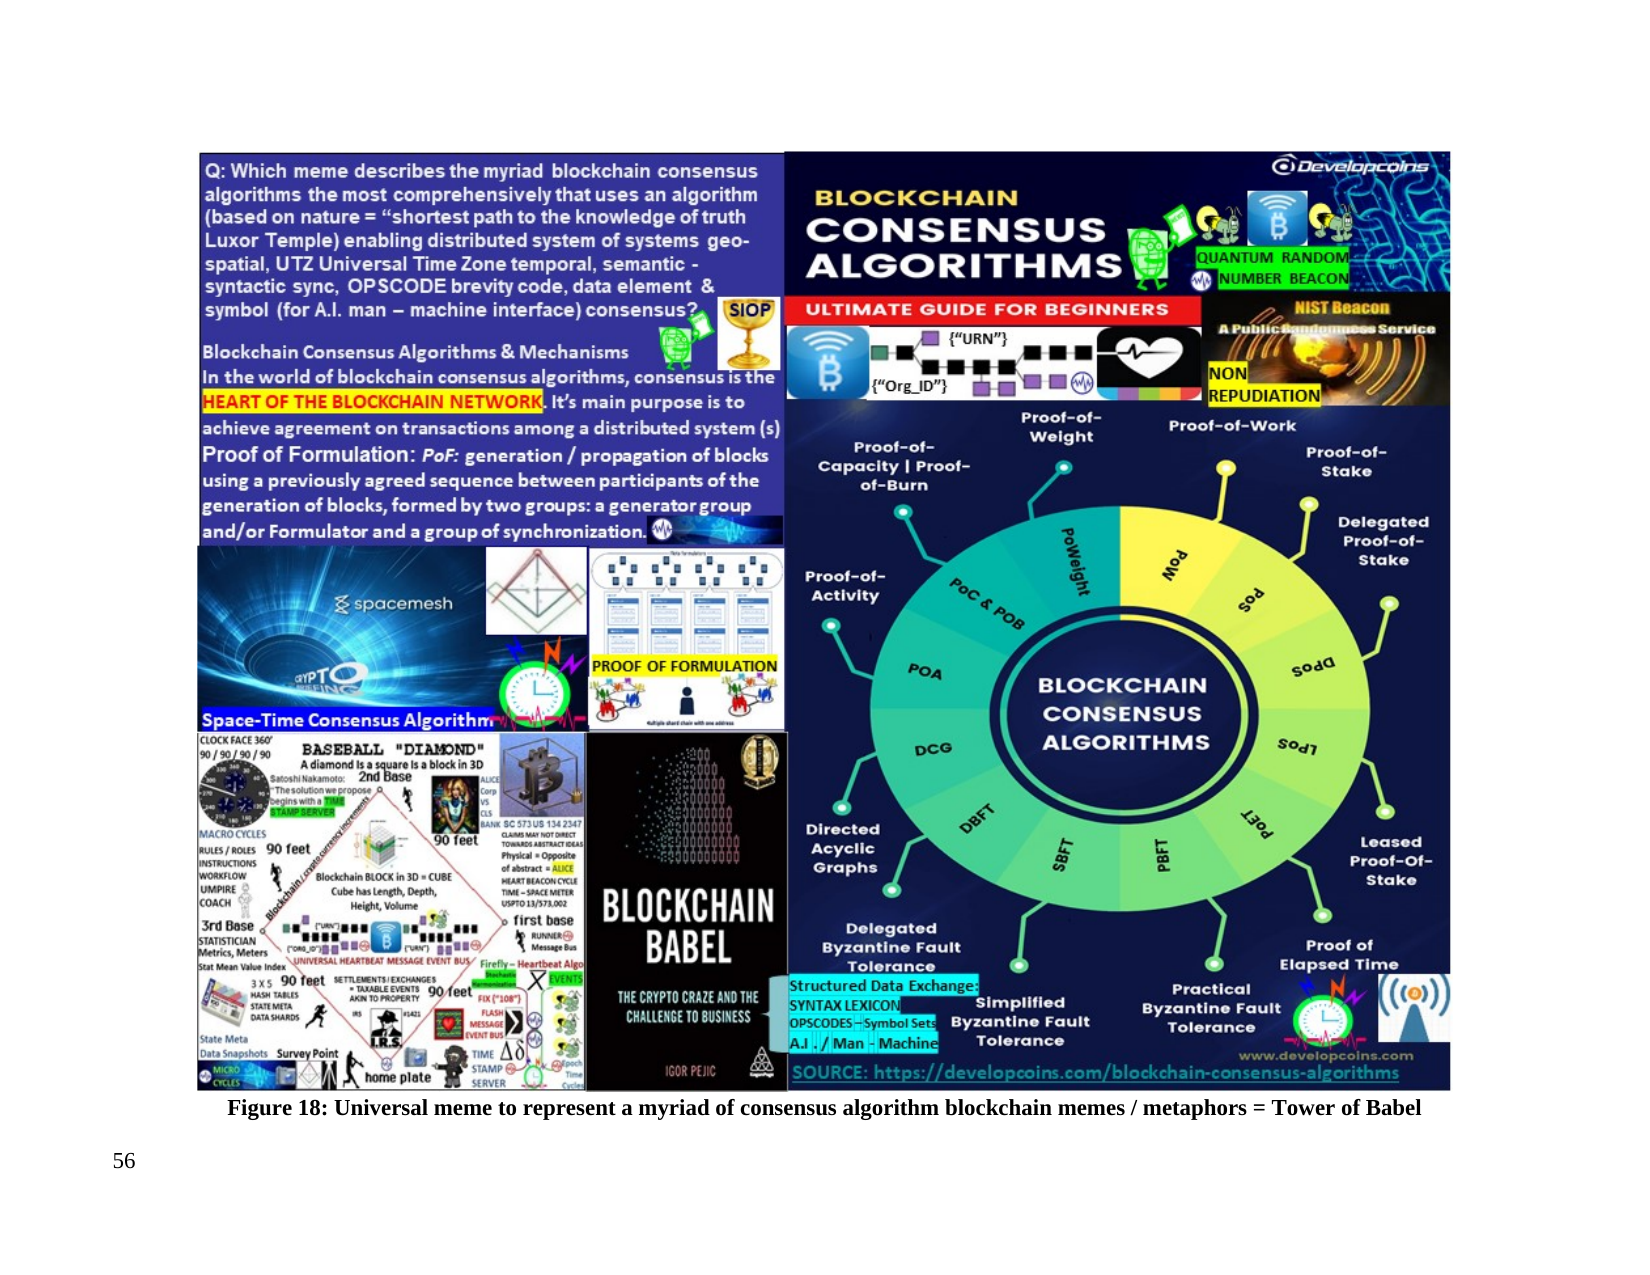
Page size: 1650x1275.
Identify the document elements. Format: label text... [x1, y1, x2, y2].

text Figure 18: Universal meme to represent a myriad of consensus algorithm blockchain memes / metaphors = Tower of Babel [37, 1094, 1612, 1120]
picture [197, 150, 1453, 1092]
